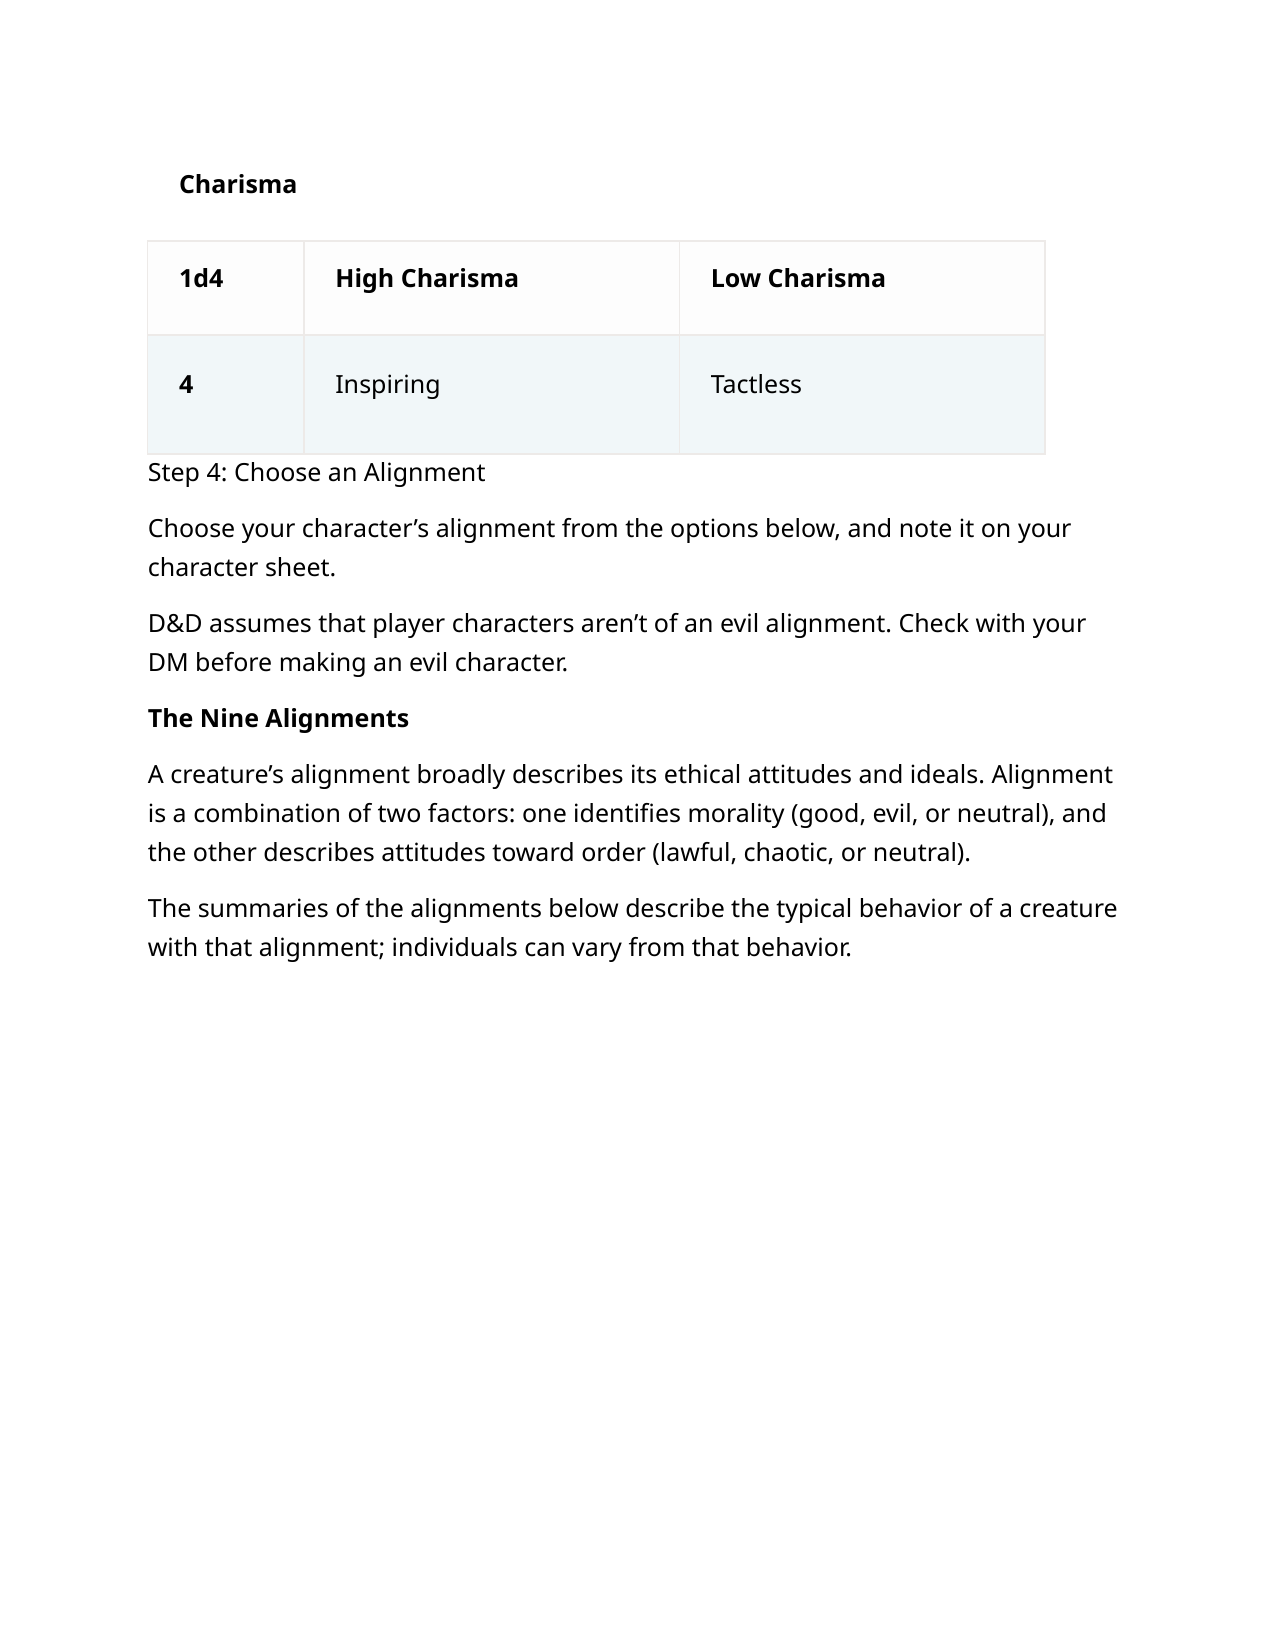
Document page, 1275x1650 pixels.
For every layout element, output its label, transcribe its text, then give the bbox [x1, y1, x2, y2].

table_cell Inspiring [305, 336, 679, 453]
text The Nine Alignments [148, 701, 1127, 735]
table_cell 4 [148, 336, 303, 453]
text Step 4: Choose an Alignment [148, 455, 1127, 489]
table_cell Tactless [680, 336, 1044, 453]
text D&D assumes that player characters aren’t of an evil alignment. Check with your DM before making an evil character. [148, 606, 1127, 679]
table_cell High Charisma [305, 242, 679, 334]
text The summaries of the alignments below describe the typical behavior of a creature with that alignment; individuals can vary from that behavior. [148, 891, 1127, 964]
table_header Charisma [148, 148, 1045, 240]
table_cell 1d4 [148, 242, 303, 334]
table_cell Low Charisma [680, 242, 1044, 334]
text Choose your character’s alignment from the options below, and note it on your character sheet. [148, 511, 1127, 584]
text A creature’s alignment broadly describes its ethical attitudes and ideals. Alignment is a combination of two factors: one identifies morality (good, evil, or neutral), and the other describes attitudes toward order (lawful, chaotic, or neutral). [148, 756, 1127, 869]
